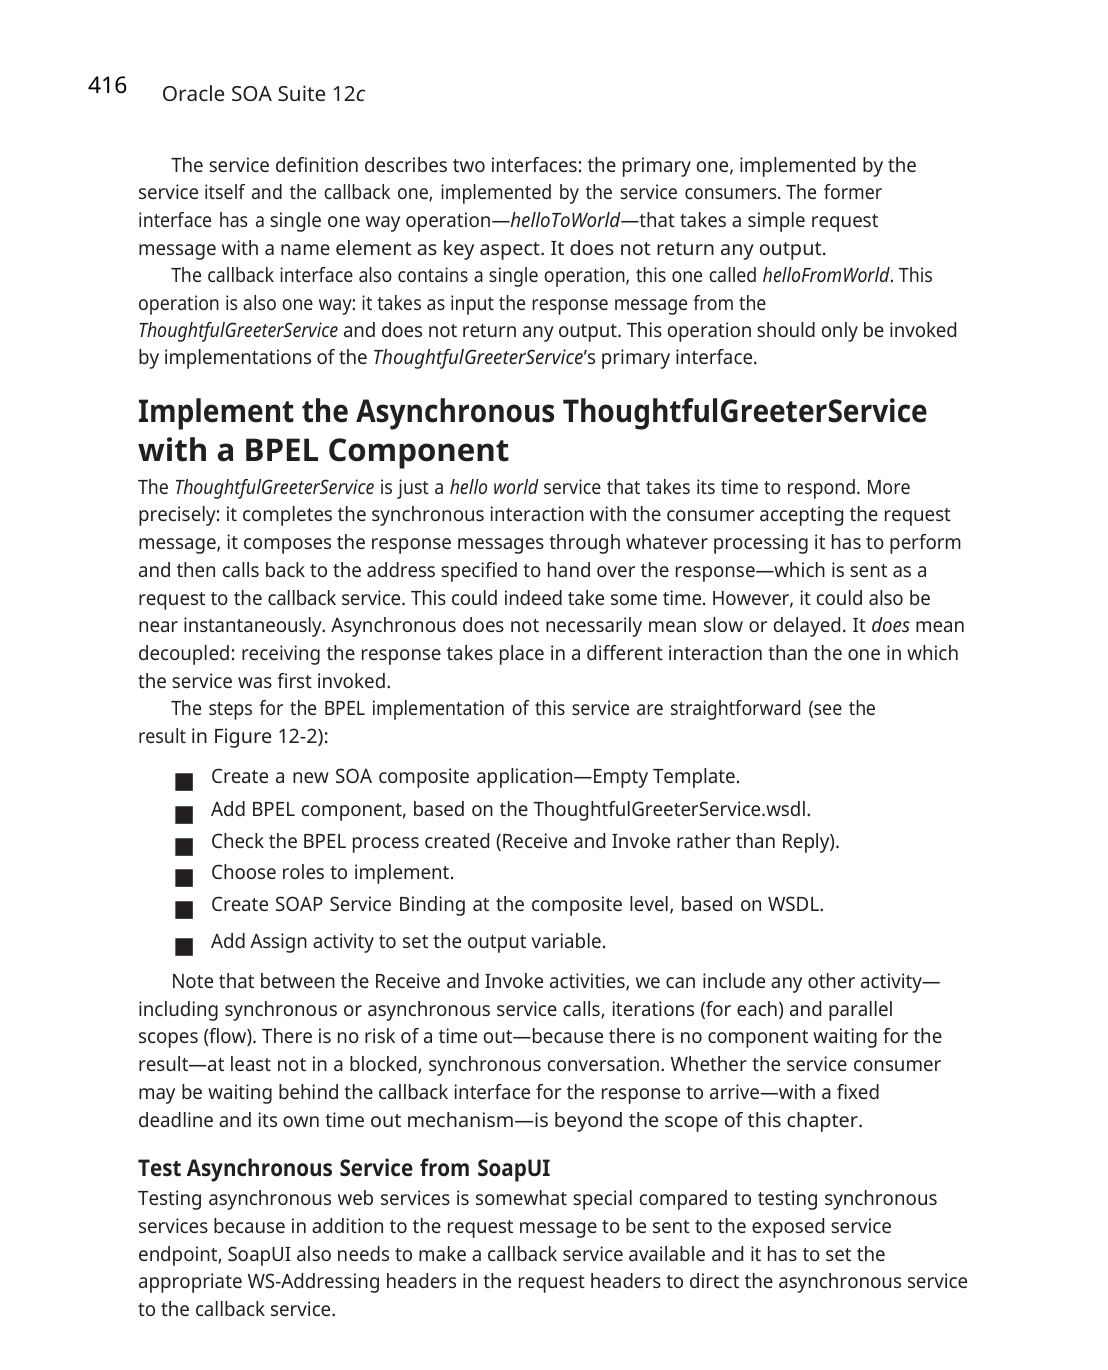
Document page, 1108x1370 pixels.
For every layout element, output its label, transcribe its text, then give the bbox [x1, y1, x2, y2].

list Choose roles to implement. [173, 854, 1107, 886]
list Add BPEL component, based on the ThoughtfulGreeterService.wsdl. [173, 791, 1107, 823]
text Note that between the Receive and Invoke activities, we can include any other activity— including synchronous or asynchronous service calls, iterations (for each) and parallel scopes (flow). There is no risk of a time out—because there is no component waiting for the result—at least not in a blocked, synchronous conversation. Whether the service consumer may be waiting behind the callback interface for the response to arrive—with a fixed deadline and its own time out mechanism—is beyond the scope of this chapter. [138, 967, 958, 1133]
subtitle Test Asynchronous Service from SoapUI [138, 1151, 1107, 1183]
text The service definition describes two interfaces: the primary one, implemented by the service itself and the callback one, implemented by the service consumers. The former interface has a single one way operation—helloToWorld—that takes a simple request message with a name element as key aspect. It does not return any output. [138, 151, 956, 261]
list Create SOAP Service Binding at the composite level, based on WSDL. [173, 886, 1107, 918]
text The ThoughtfulGreeterService is just a hello world service that takes its time to respond. More precisely: it completes the synchronous interaction with the consumer accepting the request message, it composes the response messages through whatever processing it has to perform and then calls back to the address specified to hand over the response—which is sent as a request to the callback service. This could indeed take some time. However, it could also be near instantaneously. Asynchronous does not necessarily mean slow or delayed. It does mean decoupled: receiving the response takes place in a different interaction than the one in which the service was first invoked. [138, 473, 965, 694]
list Add Assign activity to set the output variable. [173, 918, 1107, 957]
text Implement the Asynchronous ThoughtfulGreeterService with a BPEL Component [138, 390, 935, 471]
text The steps for the BPEL implementation of this service are straightforward (see the result in Figure 12-2): [138, 694, 908, 749]
list Check the BPEL process created (Receive and Invoke rather than Reply). [173, 823, 1107, 854]
text The callback interface also contains a single operation, this one called helloFromWorld. This operation is also one way: it takes as input the response message from the ThoughtfulGreeterService and does not return any output. This operation should only be invoked by implementations of the ThoughtfulGreeterService’s primary interface. [138, 262, 971, 370]
list Create a new SOA composite application—Empty Template. [173, 752, 1107, 791]
text Testing asynchronous web services is somewhat special compared to testing synchronous services because in addition to the request message to be sent to the exposed service endpoint, SoapUI also needs to make a callback service available and it has to set the appropriate WS-Addressing headers in the request headers to direct the asynchronous service to the callback service. [138, 1185, 969, 1322]
